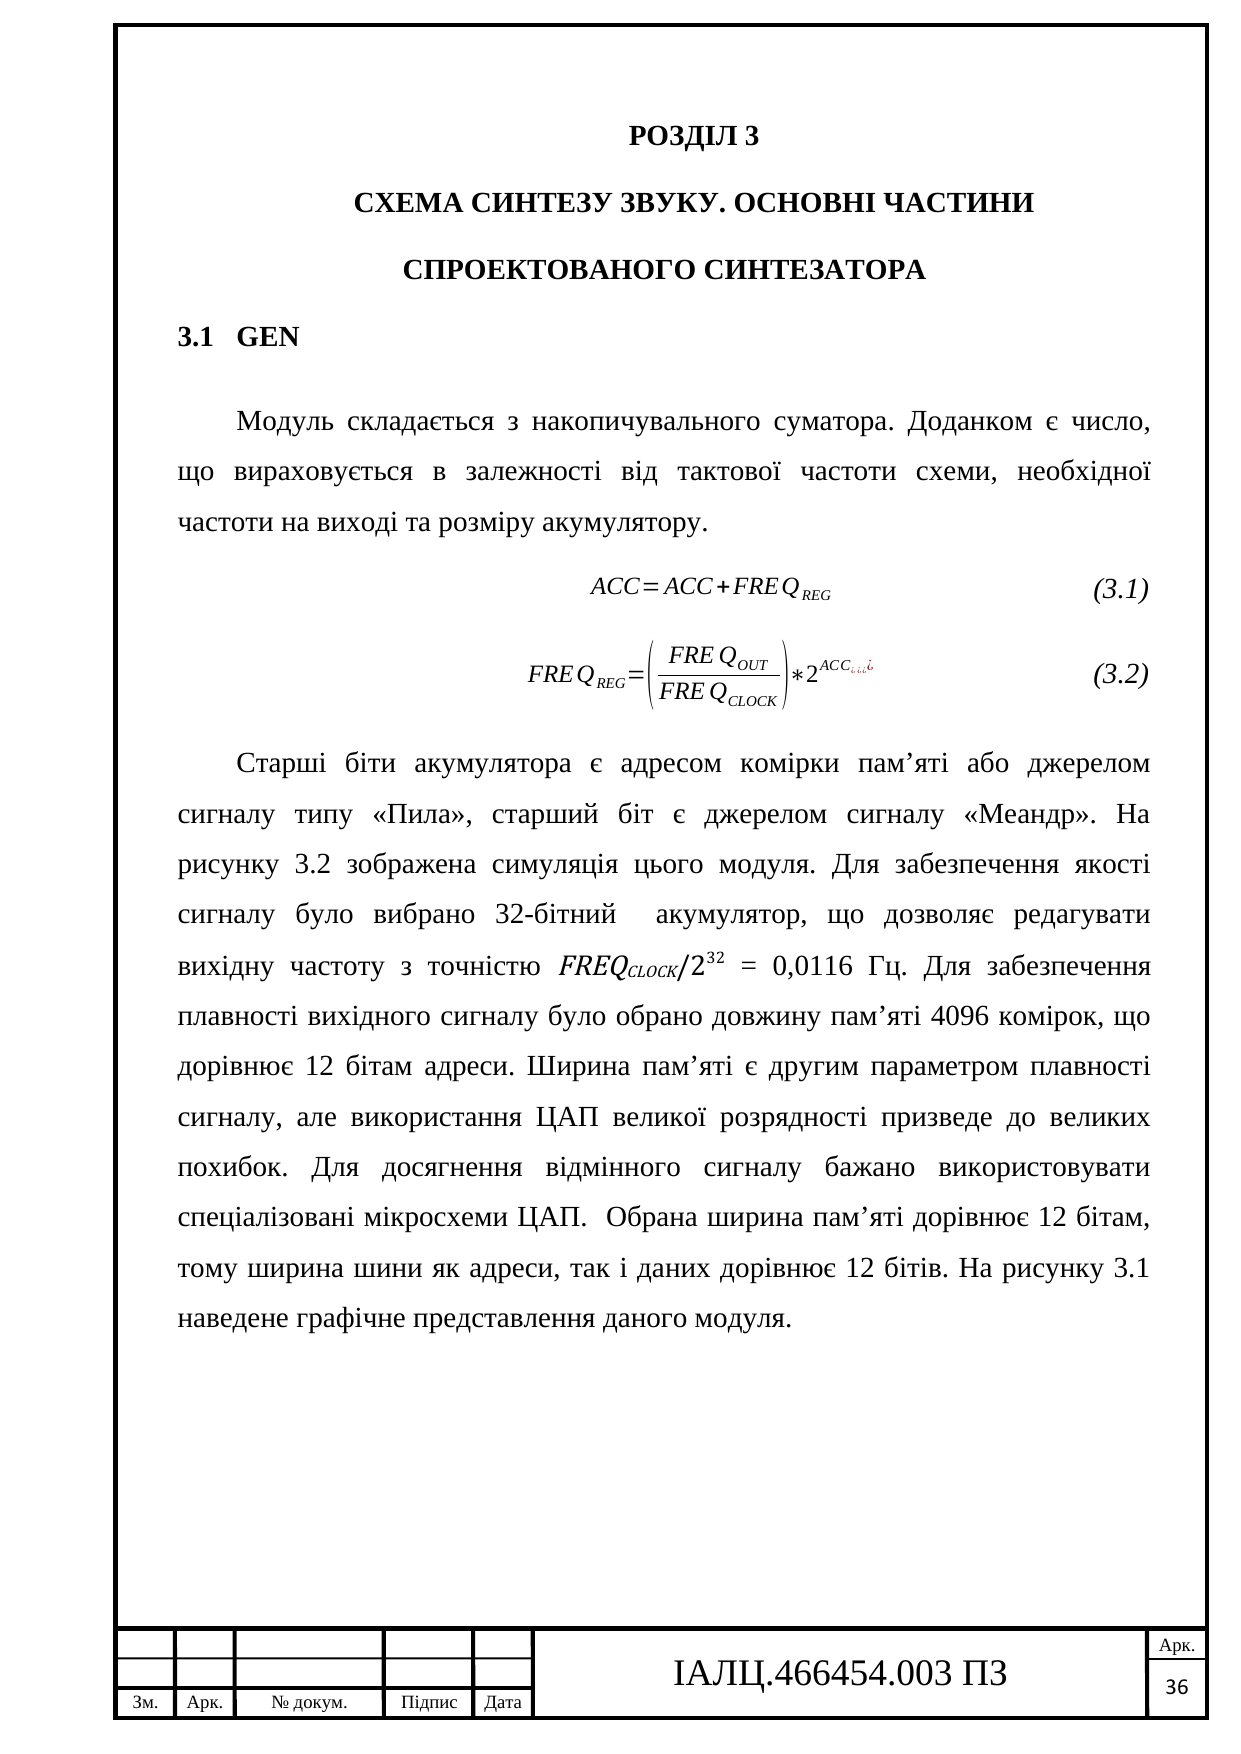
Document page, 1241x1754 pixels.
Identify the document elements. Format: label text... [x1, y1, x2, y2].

text Старші біти акумулятора є адресом комірки пам’яті або джерелом сигналу типу «Пила», старший біт є джерелом сигналу «Меандр». На рисунку 3.2 зображена симуляція цього модуля. Для забезпечення якості сигналу було вибрано 32-бітний акумулятор, що дозволяє редагувати вихідну частоту з точністю FREQCLOCK/232 = 0,0116 Гц. Для забезпечення плавності вихідного сигналу було обрано довжину пам’яті 4096 комірок, що дорівнює 12 бітам адреси. Ширина пам’яті є другим параметром плавності сигналу, але використання ЦАП великої розрядності призведе до великих похибок. Для досягнення відмінного сигналу бажано використовувати спеціалізовані мікросхеми ЦАП. Обрана ширина пам’яті дорівнює 12 бітам, тому ширина шини як адреси, так і даних дорівнює 12 бітів. На рисунку 3.1 наведене графічне представлення даного модуля. [177, 746, 1152, 1333]
list GEN [177, 319, 1152, 353]
text (3.2) [177, 639, 1152, 712]
list СХЕМА СИНТЕЗУ ЗВУКУ. ОСНОВНІ ЧАСТИНИ СПРОЕКТОВАНОГО СИНТЕЗАТОРА [177, 185, 1152, 286]
list РОЗДІЛ 3 [177, 118, 1152, 152]
text Модуль складається з накопичувального суматора. Доданком є число, що вираховується в залежності від тактової частоти схеми, необхідної частоти на виході та розміру акумулятору. [177, 403, 1152, 537]
text (3.1) [177, 571, 1152, 605]
